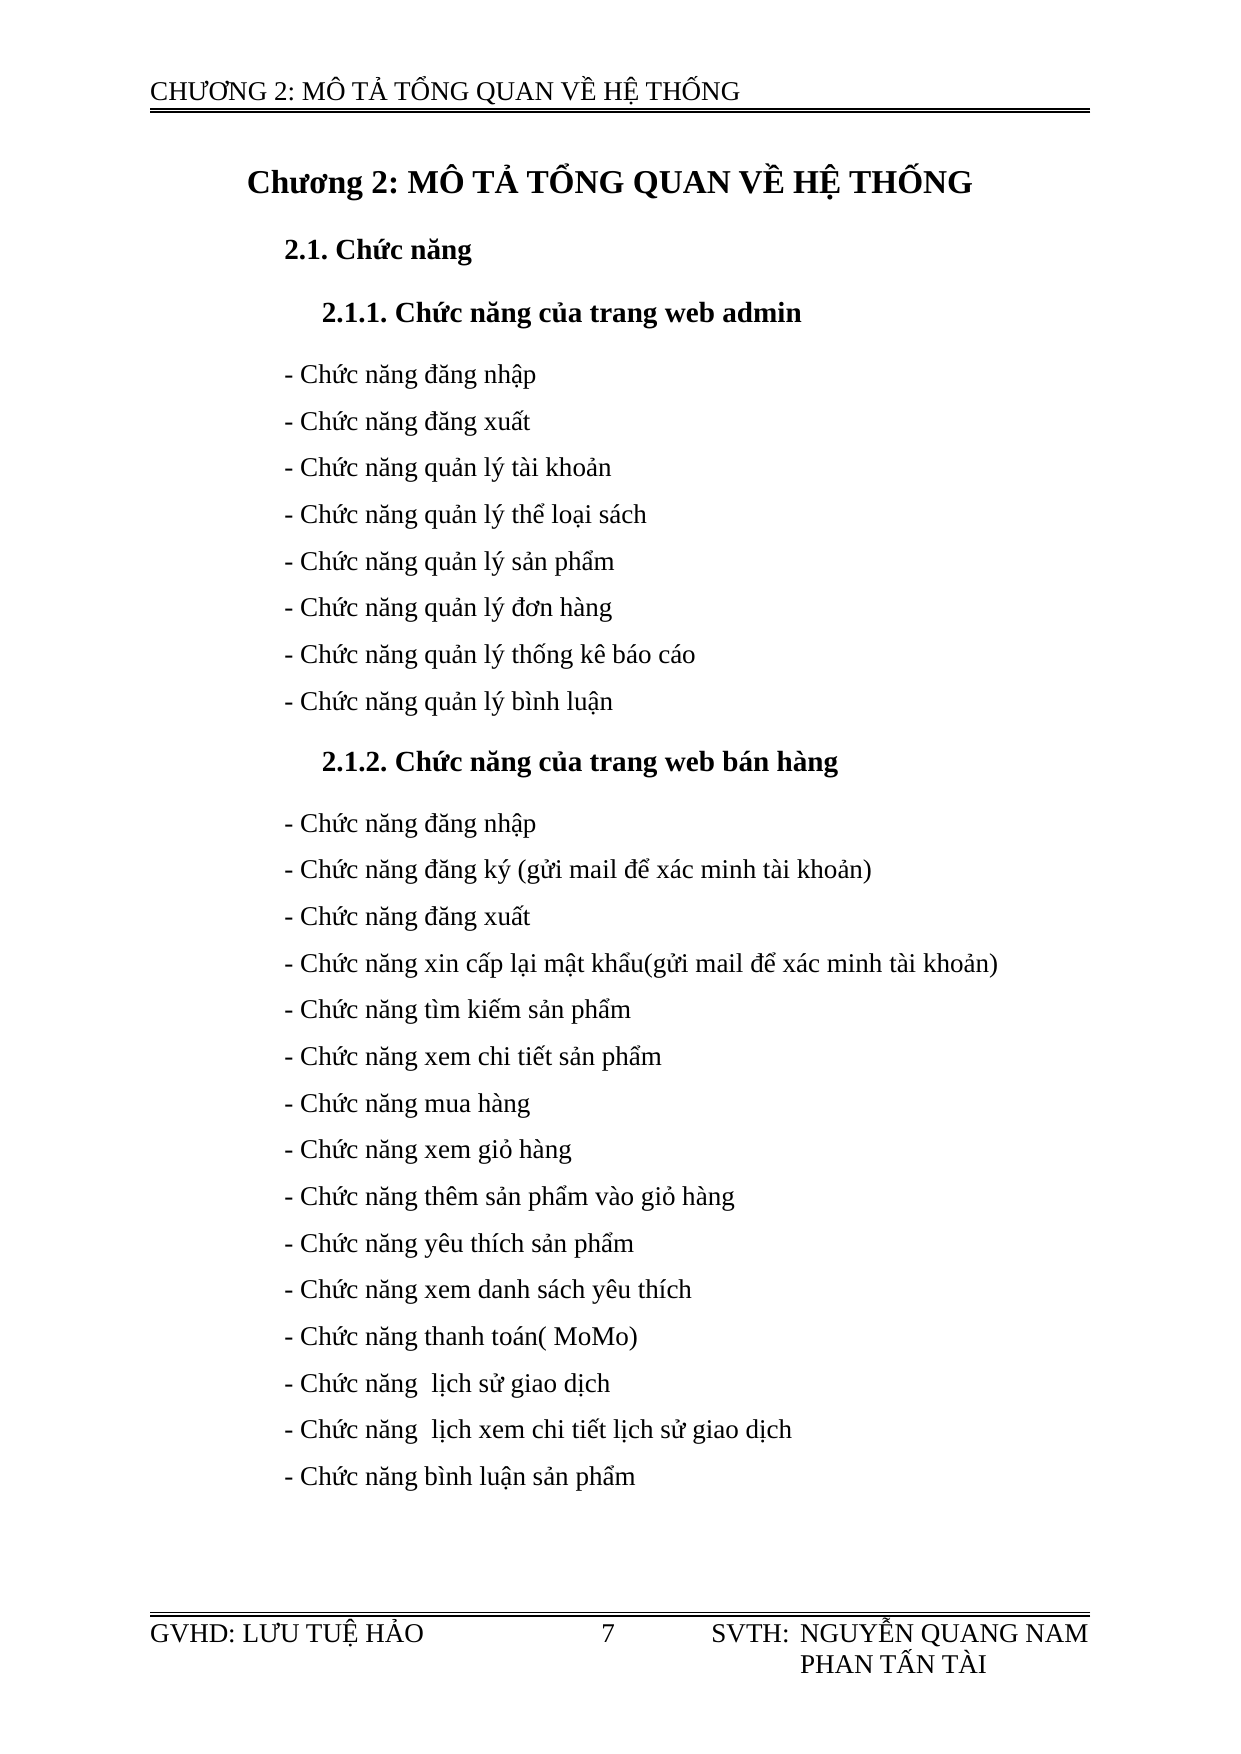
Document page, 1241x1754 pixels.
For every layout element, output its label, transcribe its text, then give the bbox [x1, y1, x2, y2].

subtitle MÔ TẢ TỔNG QUAN VỀ HỆ THỐNG [187, 162, 1090, 201]
list Chức năng đăng nhập [225, 807, 1090, 838]
list Chức năng xem danh sách yêu thích [225, 1273, 1090, 1304]
list Chức năng xin cấp lại mật khẩu(gửi mail để xác minh tài khoản) [225, 947, 1090, 978]
list Chức năng yêu thích sản phẩm [225, 1227, 1090, 1258]
list Chức năng bình luận sản phẩm [225, 1460, 1090, 1491]
list Chức năng thanh toán( MoMo) [225, 1320, 1090, 1351]
list Chức năng quản lý sản phẩm [225, 545, 1090, 576]
list Chức năng xem giỏ hàng [225, 1133, 1090, 1164]
list Chức năng thêm sản phẩm vào giỏ hàng [225, 1180, 1090, 1211]
subtitle Chức năng [225, 232, 1090, 266]
list Chức năng xem chi tiết sản phẩm [225, 1040, 1090, 1071]
subtitle Chức năng của trang web bán hàng [262, 744, 1090, 777]
list Chức năng lịch xem chi tiết lịch sử giao dịch [225, 1413, 1090, 1444]
list Chức năng quản lý bình luận [225, 685, 1090, 716]
list Chức năng quản lý tài khoản [225, 451, 1090, 483]
list Chức năng đăng xuất [225, 405, 1090, 436]
subtitle Chức năng của trang web admin [262, 295, 1090, 329]
list Chức năng lịch sử giao dịch [225, 1367, 1090, 1398]
list Chức năng đăng xuất [225, 900, 1090, 931]
list Chức năng đăng ký (gửi mail để xác minh tài khoản) [225, 853, 1090, 884]
list Chức năng quản lý thể loại sách [225, 498, 1090, 529]
list Chức năng đăng nhập [225, 358, 1090, 389]
list Chức năng mua hàng [225, 1087, 1090, 1118]
list Chức năng tìm kiếm sản phẩm [225, 993, 1090, 1024]
list Chức năng quản lý đơn hàng [225, 591, 1090, 623]
list Chức năng quản lý thống kê báo cáo [225, 638, 1090, 669]
